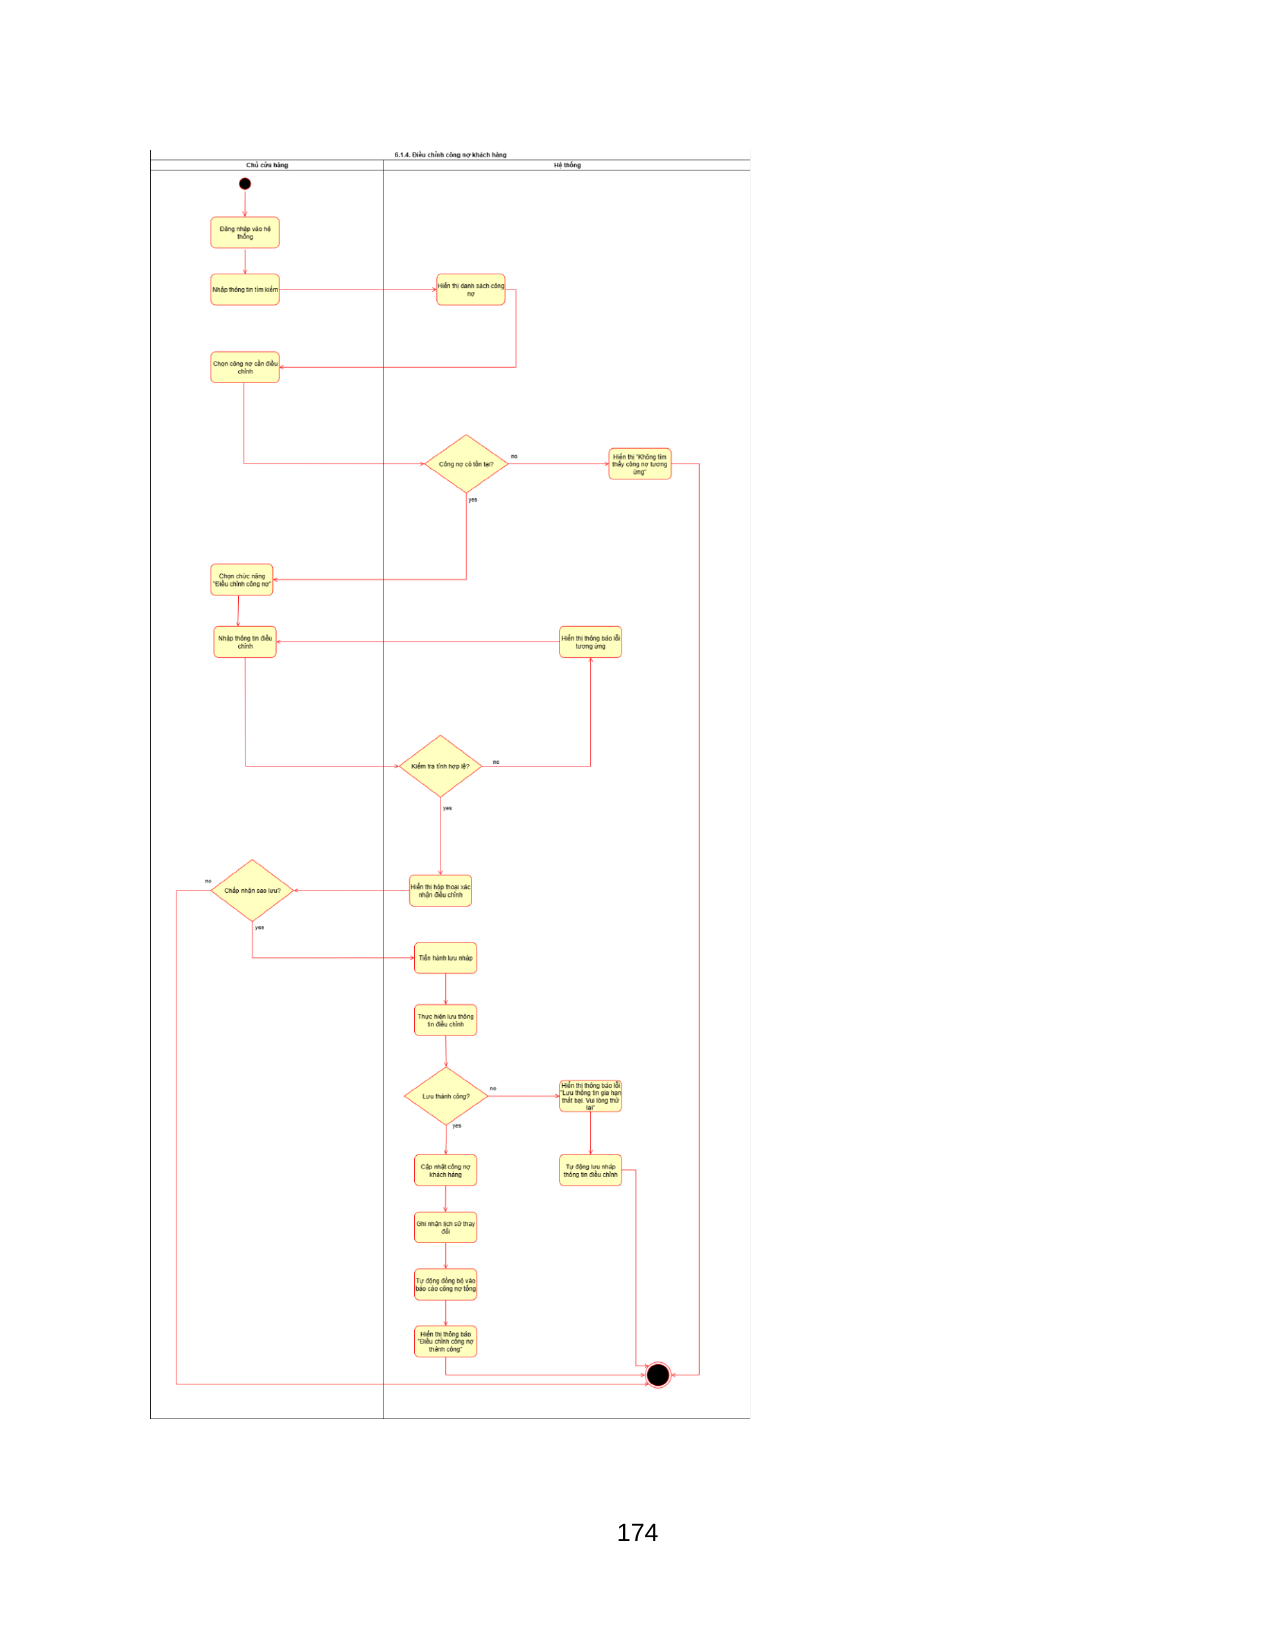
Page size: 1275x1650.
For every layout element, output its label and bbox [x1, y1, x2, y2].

picture [150, 150, 750, 1419]
